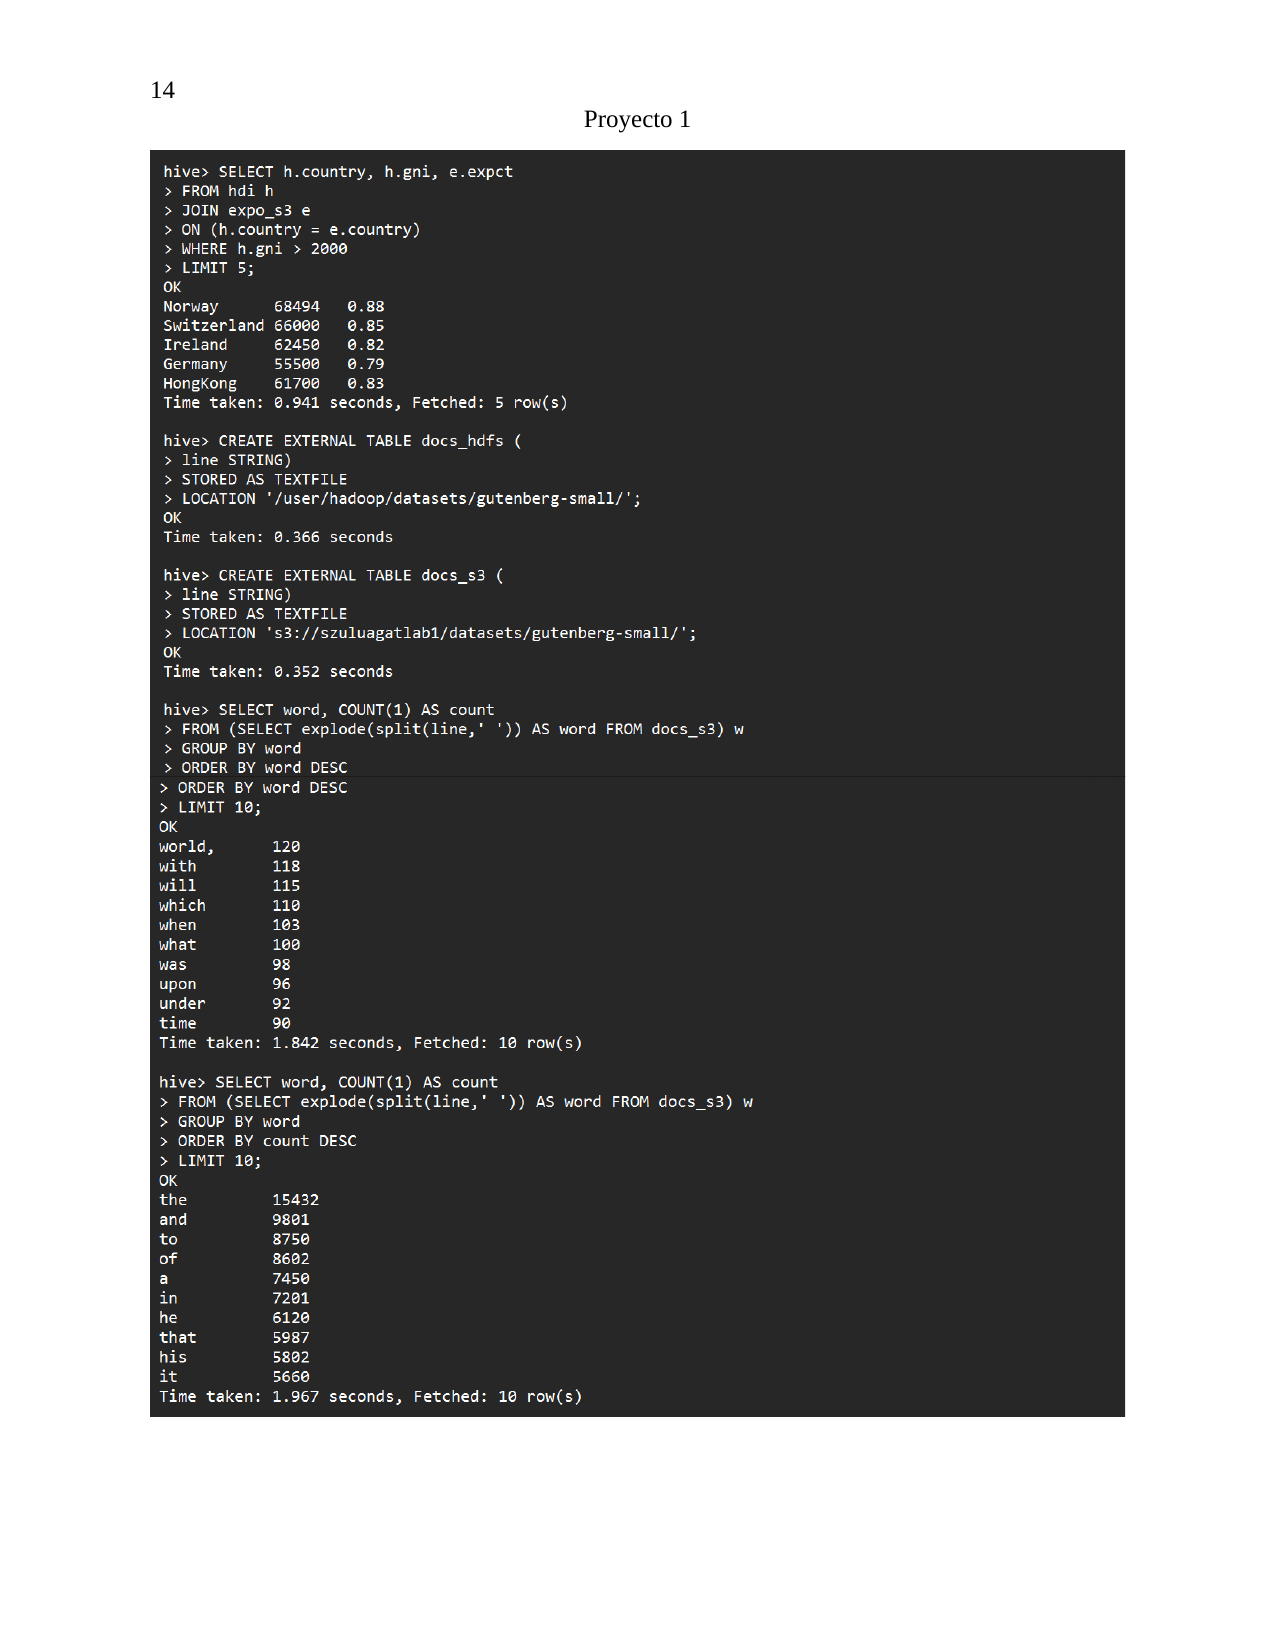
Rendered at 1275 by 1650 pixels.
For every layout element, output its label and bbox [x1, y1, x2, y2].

picture [150, 150, 1125, 1417]
